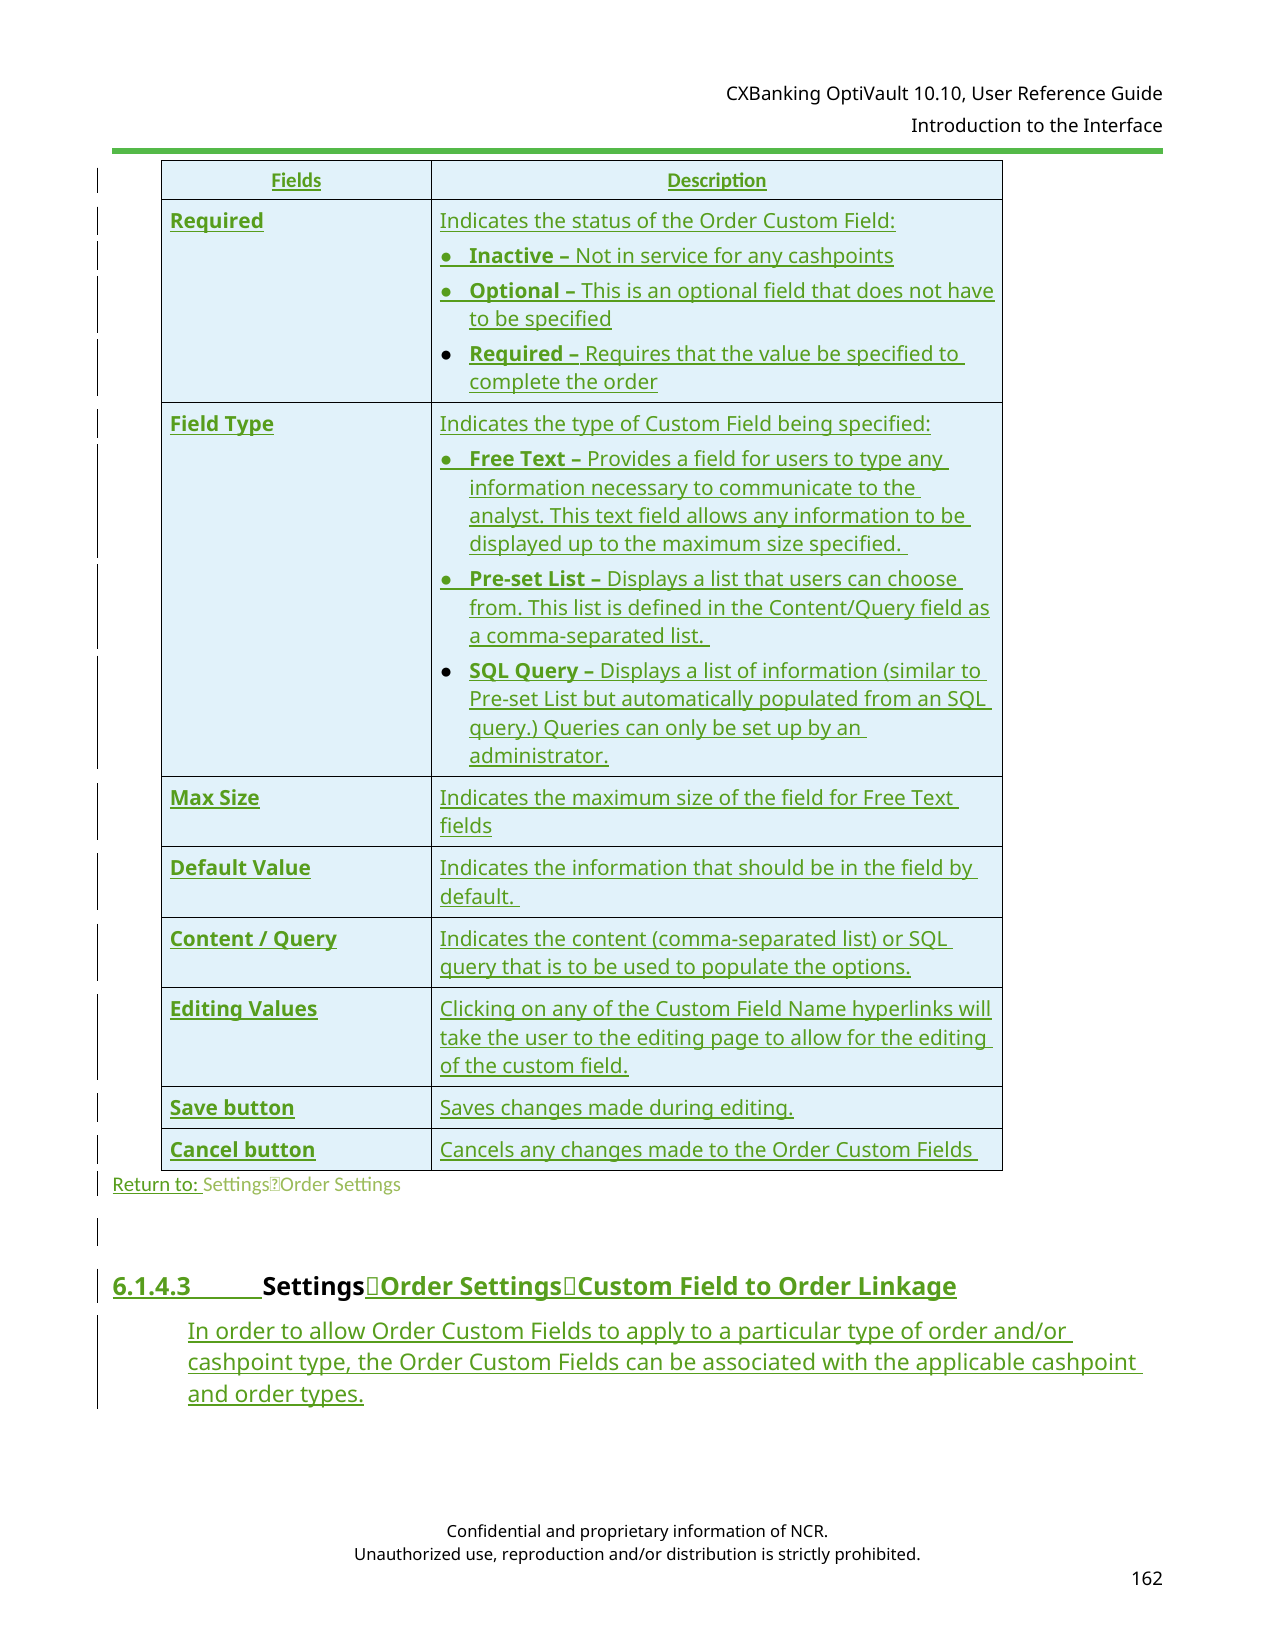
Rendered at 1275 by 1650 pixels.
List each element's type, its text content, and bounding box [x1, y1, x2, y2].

subtitle Settings [112, 1268, 1163, 1303]
text SettingsOrder Settings [112, 1171, 1163, 1196]
